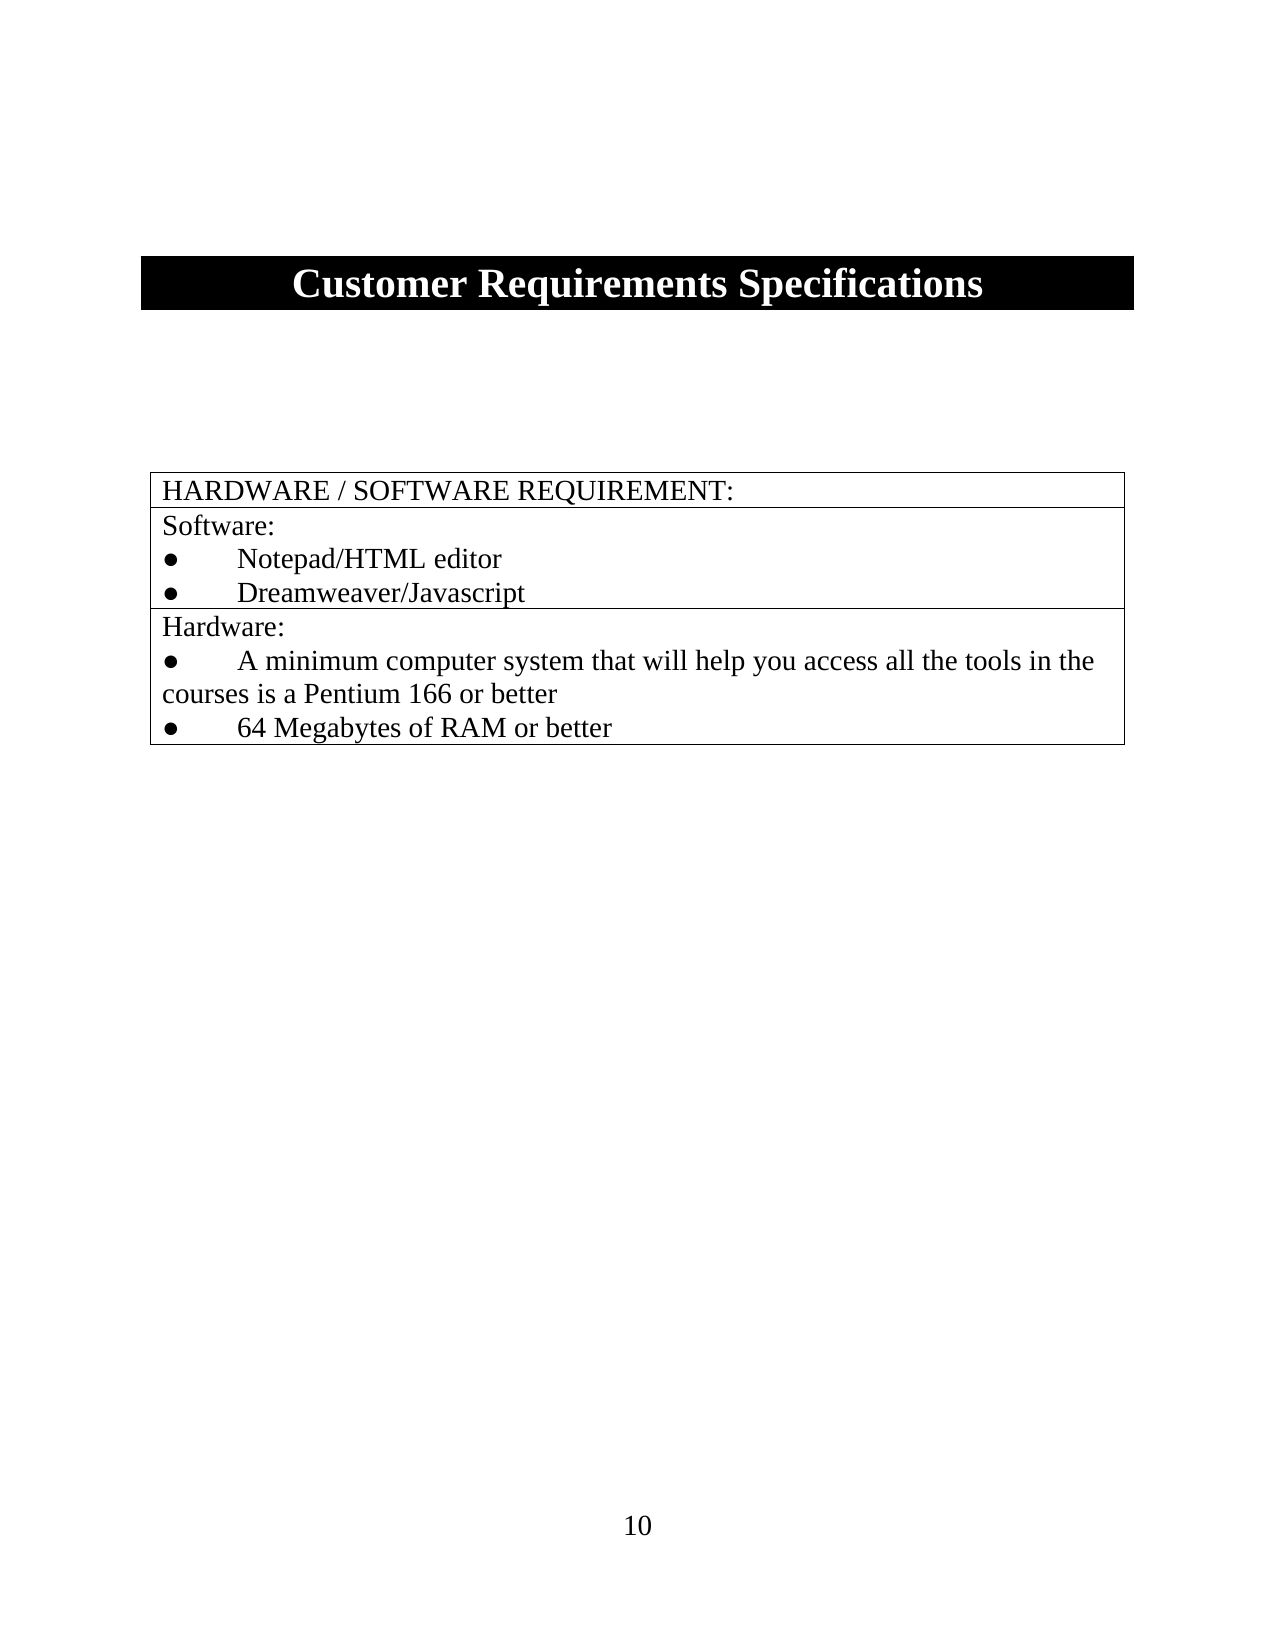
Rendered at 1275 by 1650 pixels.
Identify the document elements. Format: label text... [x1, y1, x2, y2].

table_header HARDWARE / SOFTWARE REQUIREMENT: [151, 473, 1124, 507]
table_cell Hardware: ● A minimum computer system that will help you access all the tools in the courses is a Pentium 166 or better ● 64 Megabytes of RAM or better [151, 609, 1124, 743]
table_cell Software: ● Notepad/HTML editor ● Dreamweaver/Javascript [151, 508, 1124, 608]
subtitle Customer Requirements Specifications [142, 257, 1133, 309]
